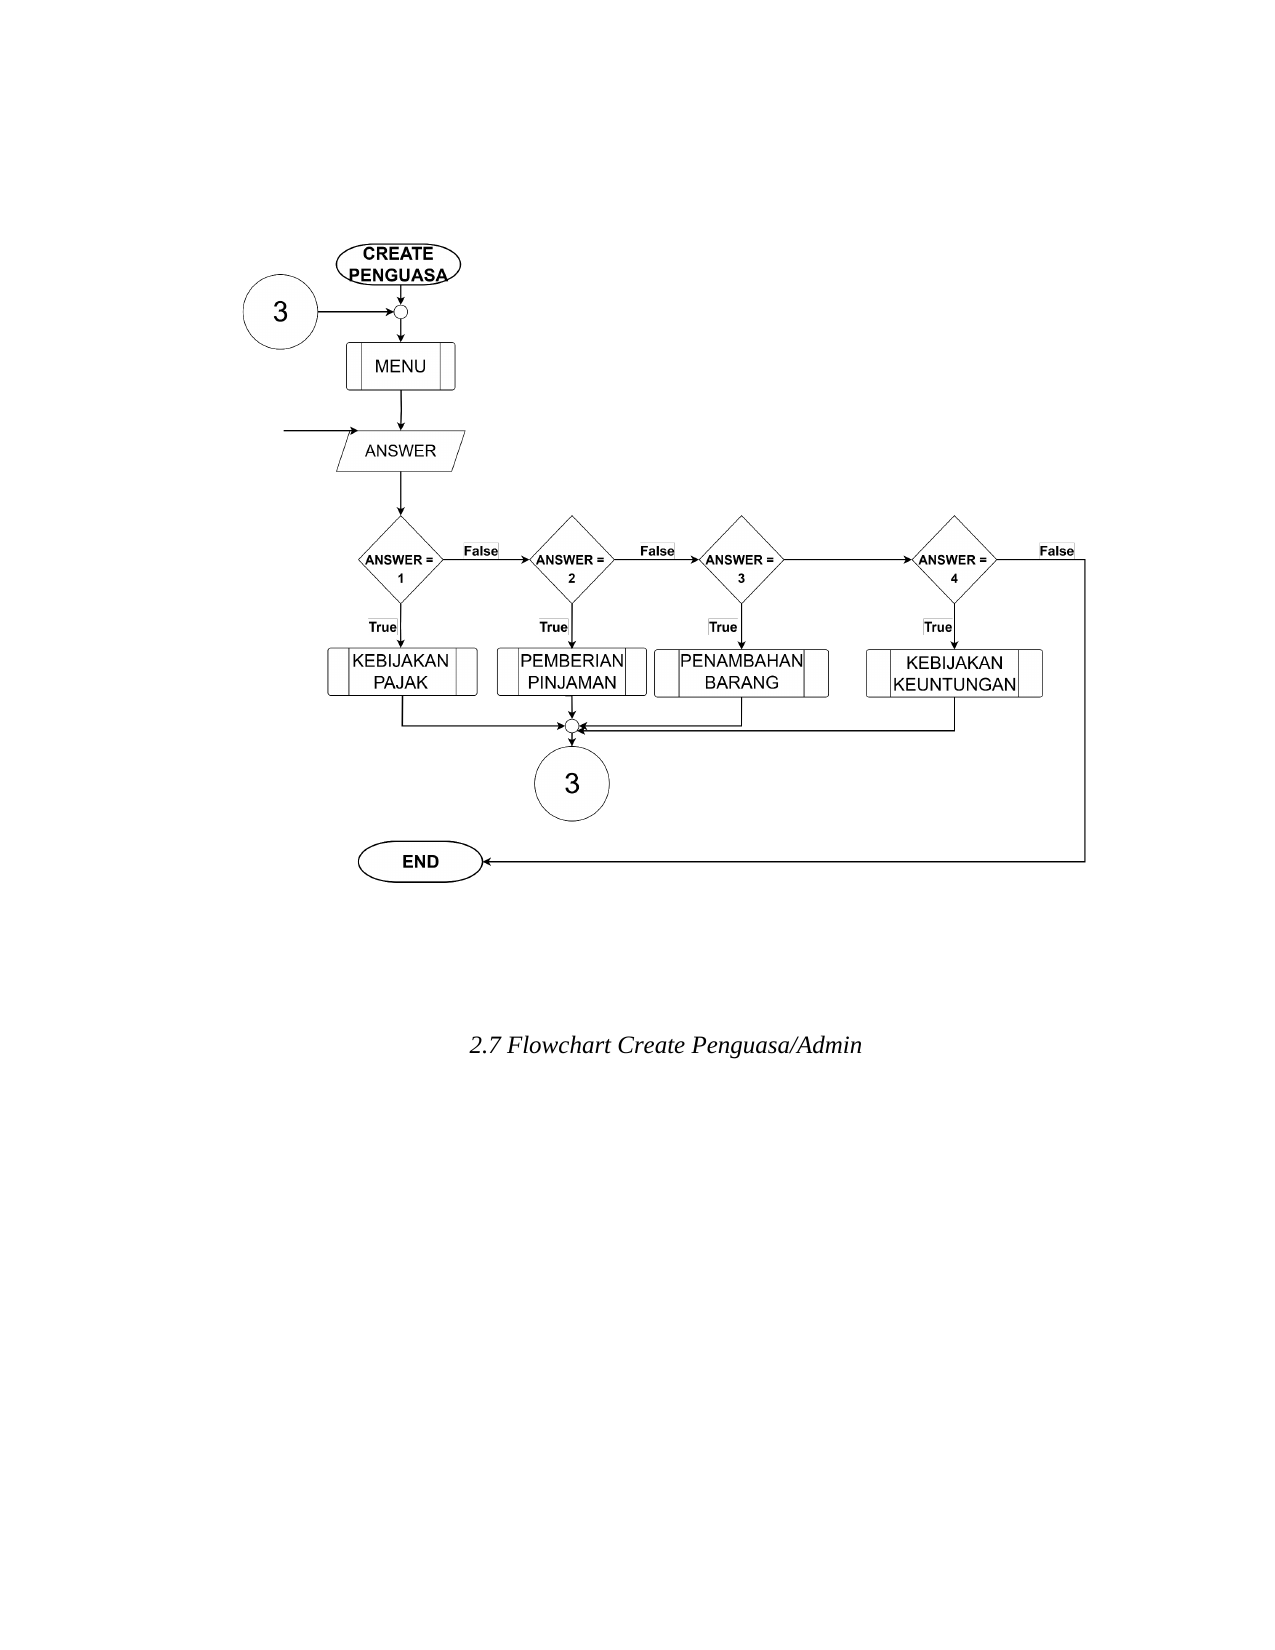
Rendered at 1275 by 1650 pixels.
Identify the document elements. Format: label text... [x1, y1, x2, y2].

text 2.7 Flowchart Create Penguasa/Admin [236, 1030, 1098, 1059]
picture [236, 236, 1098, 889]
